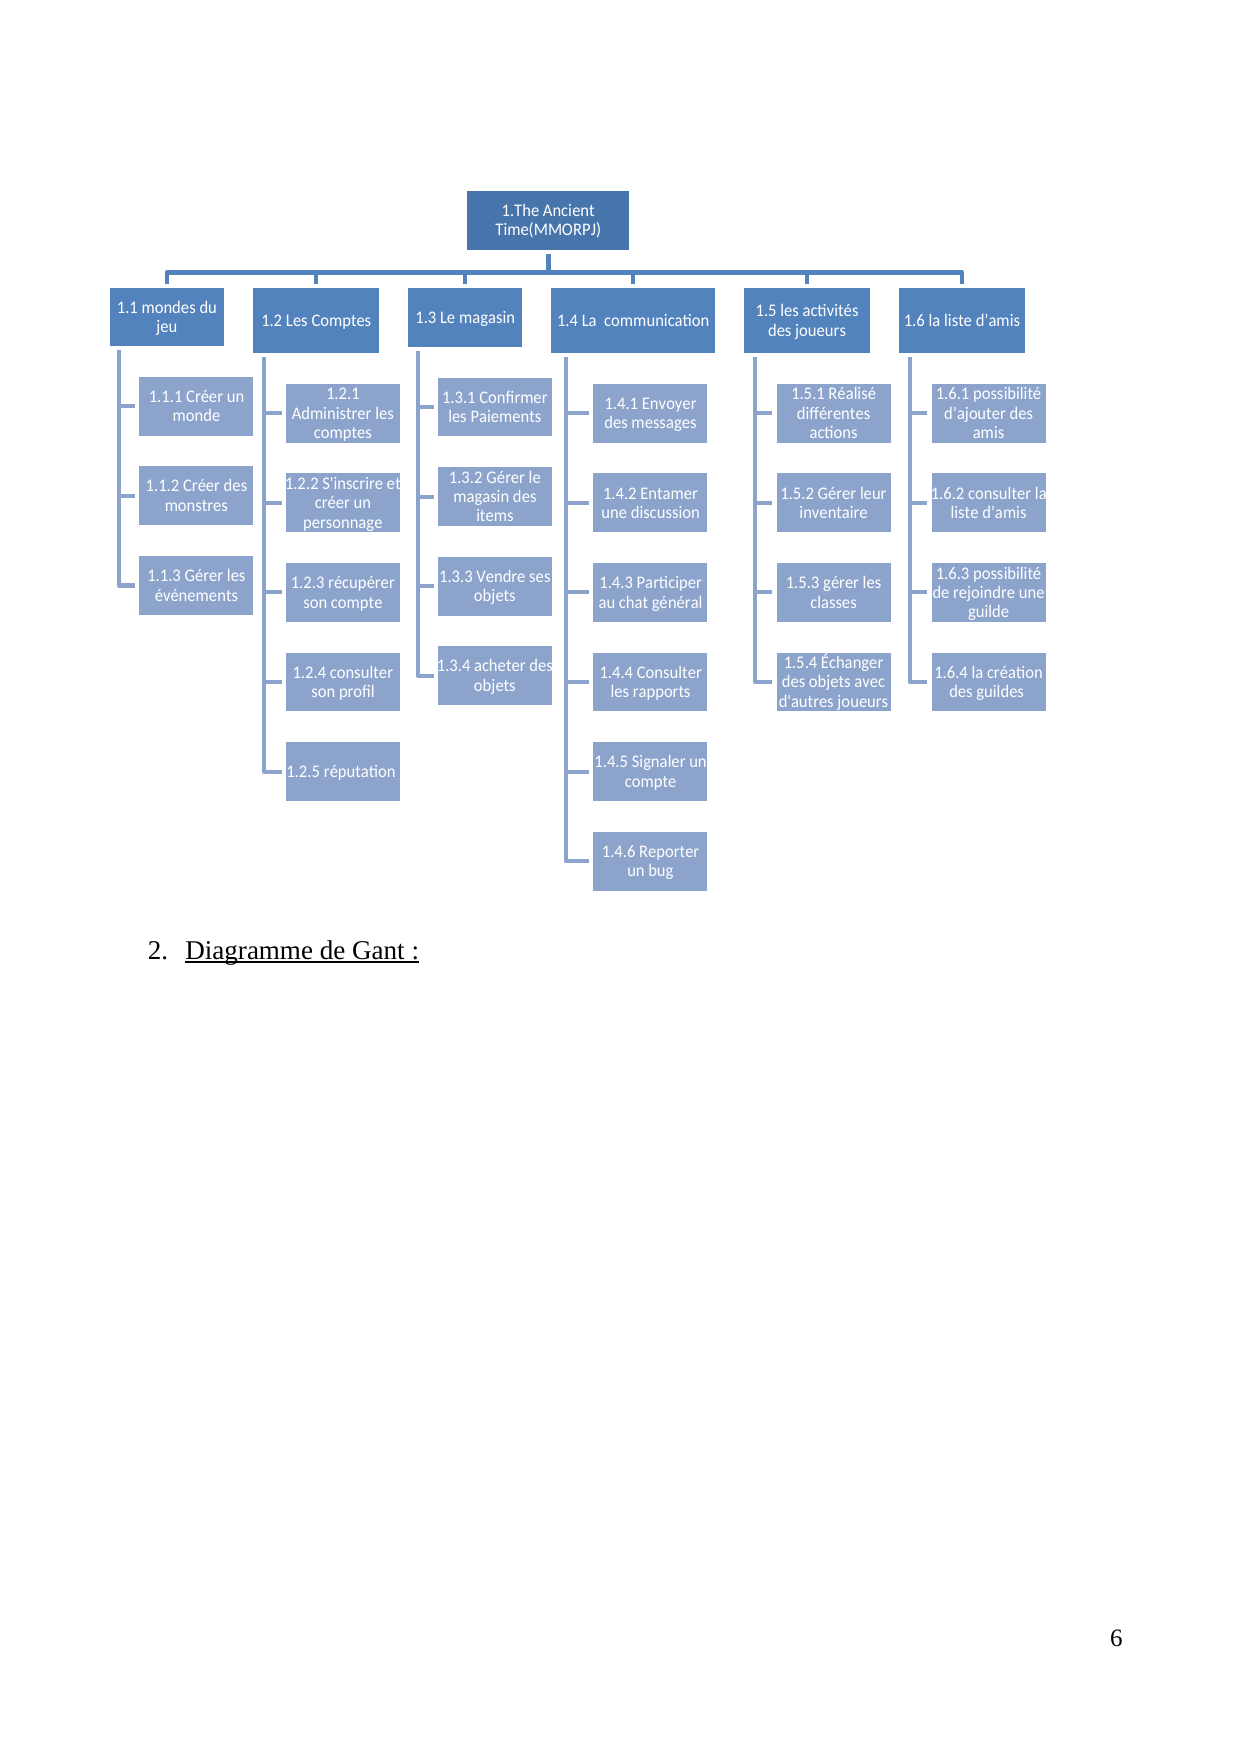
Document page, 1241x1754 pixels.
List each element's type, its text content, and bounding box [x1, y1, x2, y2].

list Diagramme de Gant : [148, 934, 1122, 965]
